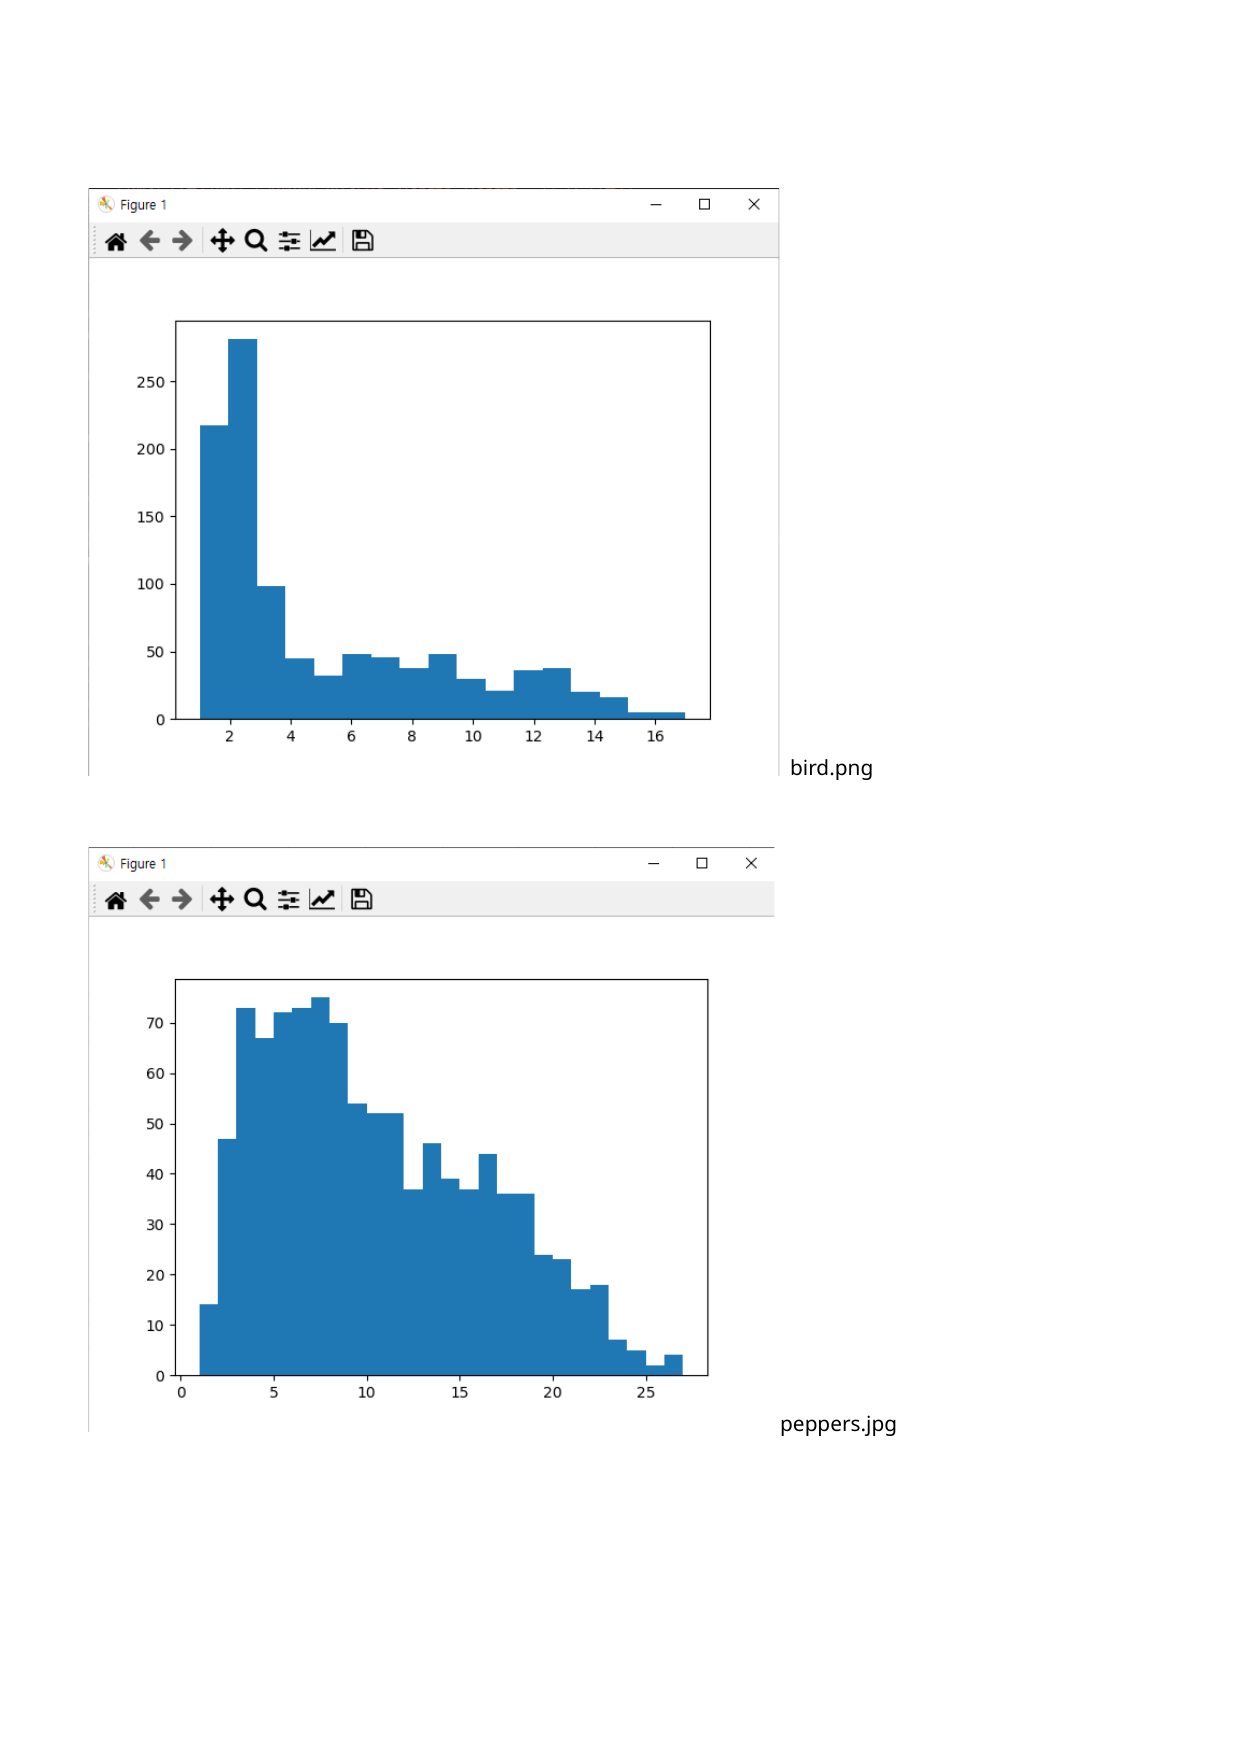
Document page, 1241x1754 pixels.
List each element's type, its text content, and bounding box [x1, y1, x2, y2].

picture [88, 847, 775, 1432]
picture [88, 188, 780, 776]
